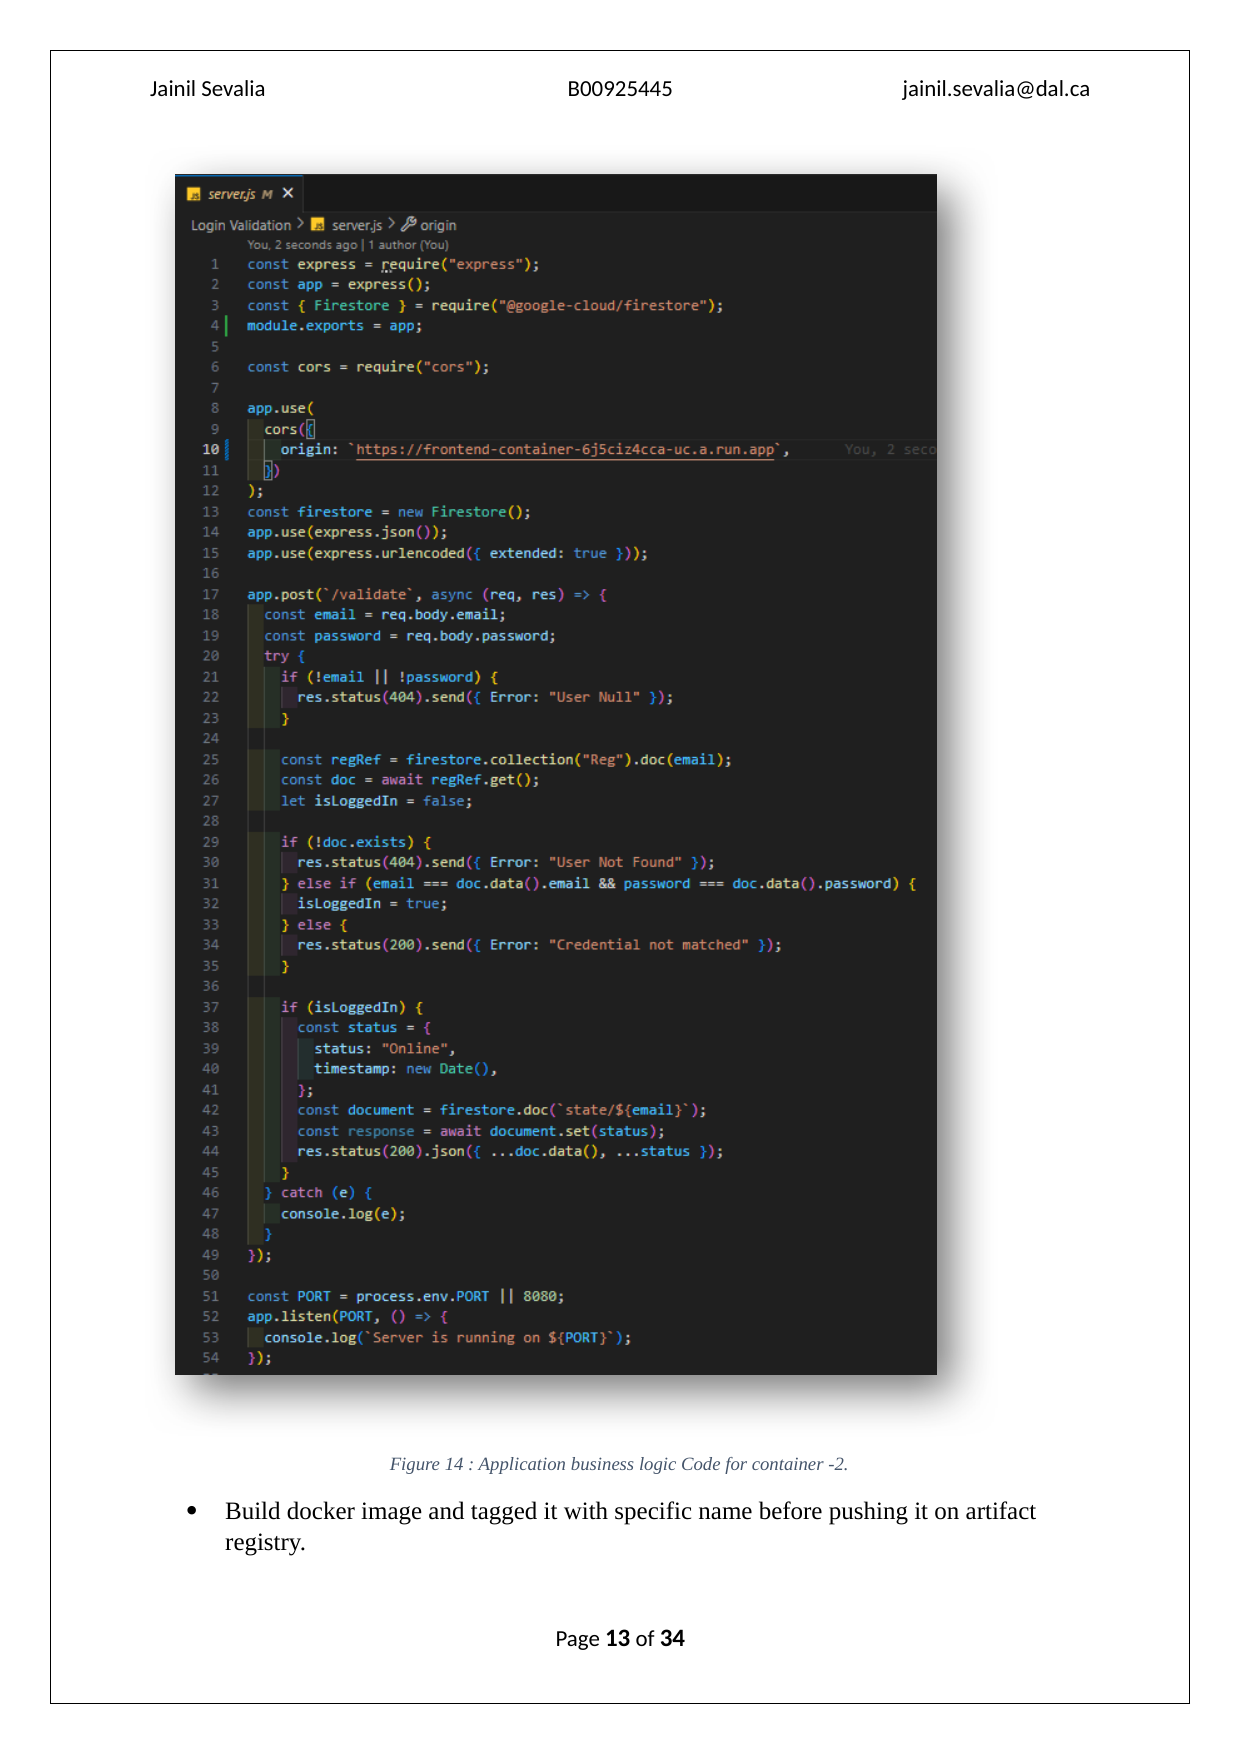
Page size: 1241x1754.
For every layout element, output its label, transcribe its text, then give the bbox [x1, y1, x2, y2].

picture [175, 174, 937, 1375]
list Build docker image and tagged it with specific name before pushing it on artifact registry. [187, 1496, 1090, 1556]
text Figure 14 : Application business logic Code for container -2. [150, 1453, 1090, 1475]
